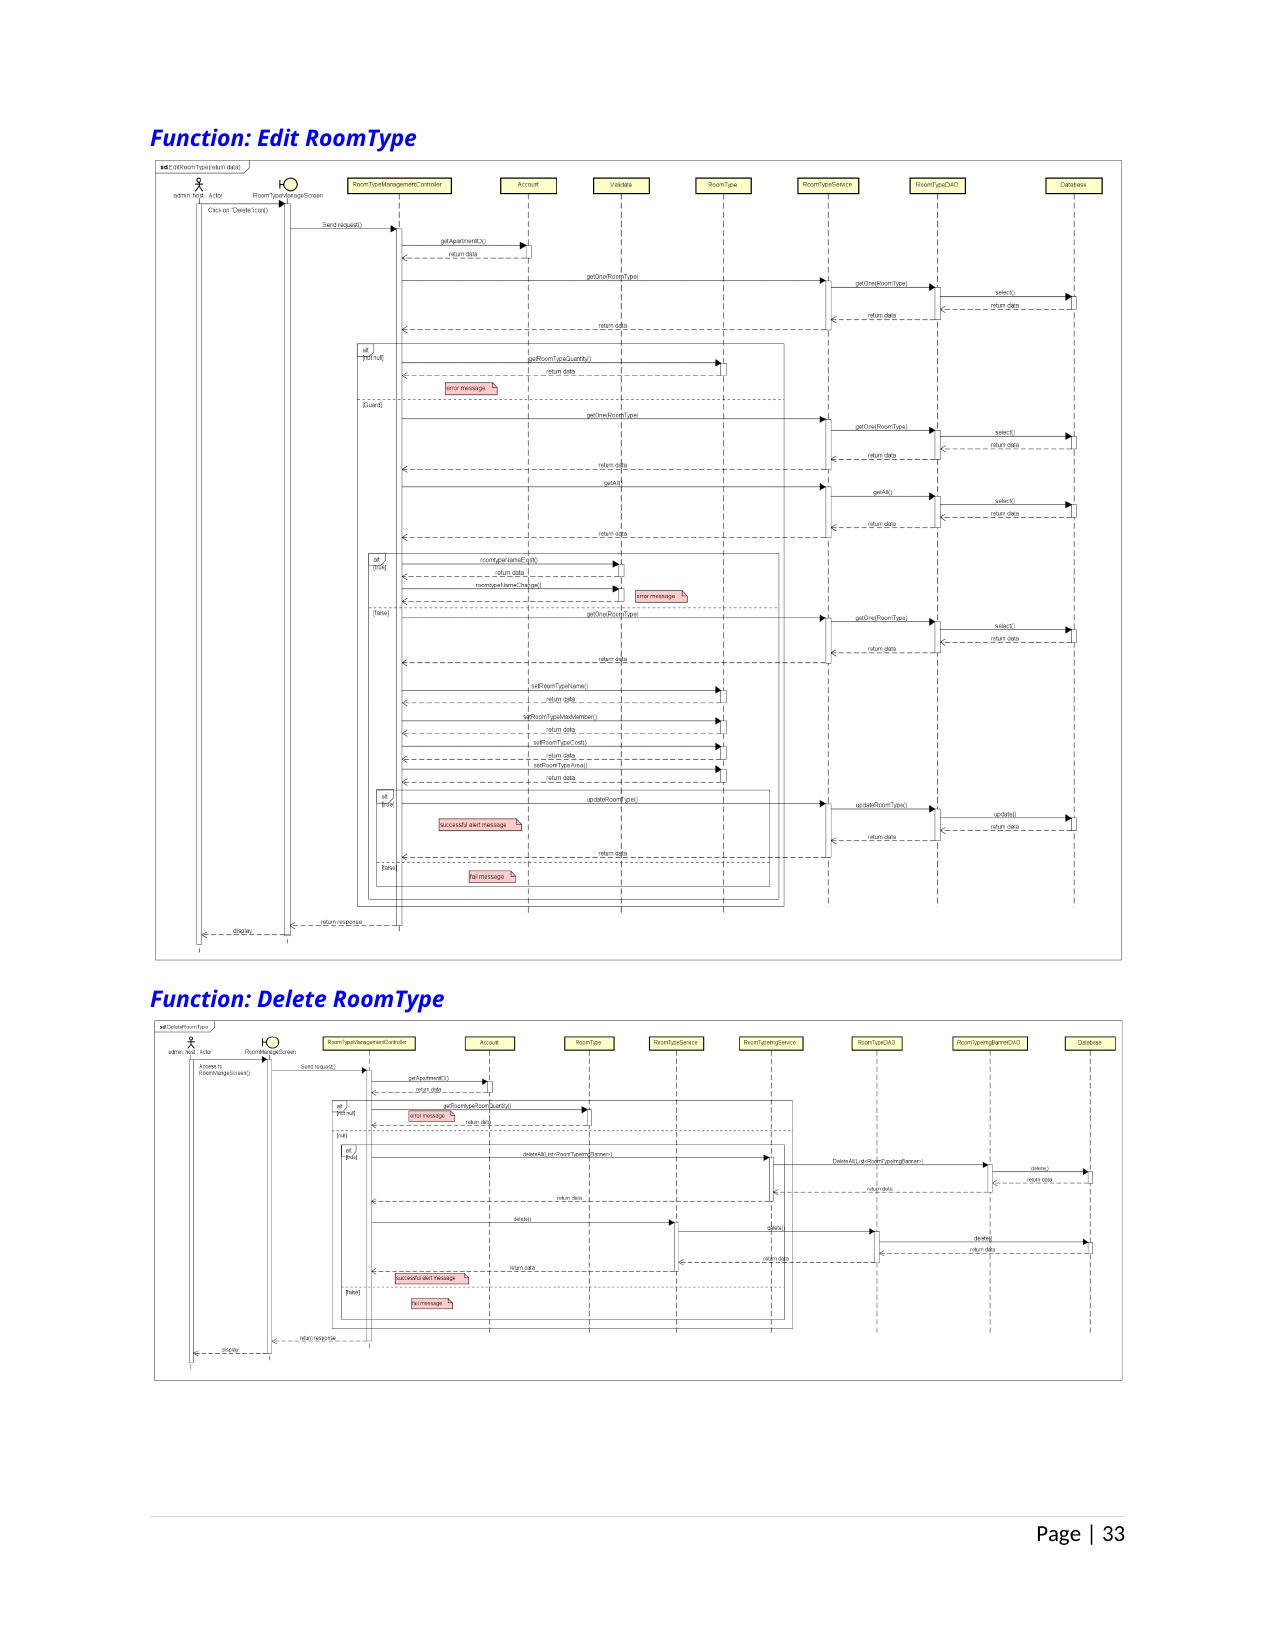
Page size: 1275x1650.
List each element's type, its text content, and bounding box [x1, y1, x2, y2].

picture [150, 156, 1125, 965]
picture [150, 1017, 1125, 1384]
subtitle Function: Edit RoomType [150, 122, 1125, 153]
subtitle Function: Delete RoomType [150, 983, 1125, 1014]
